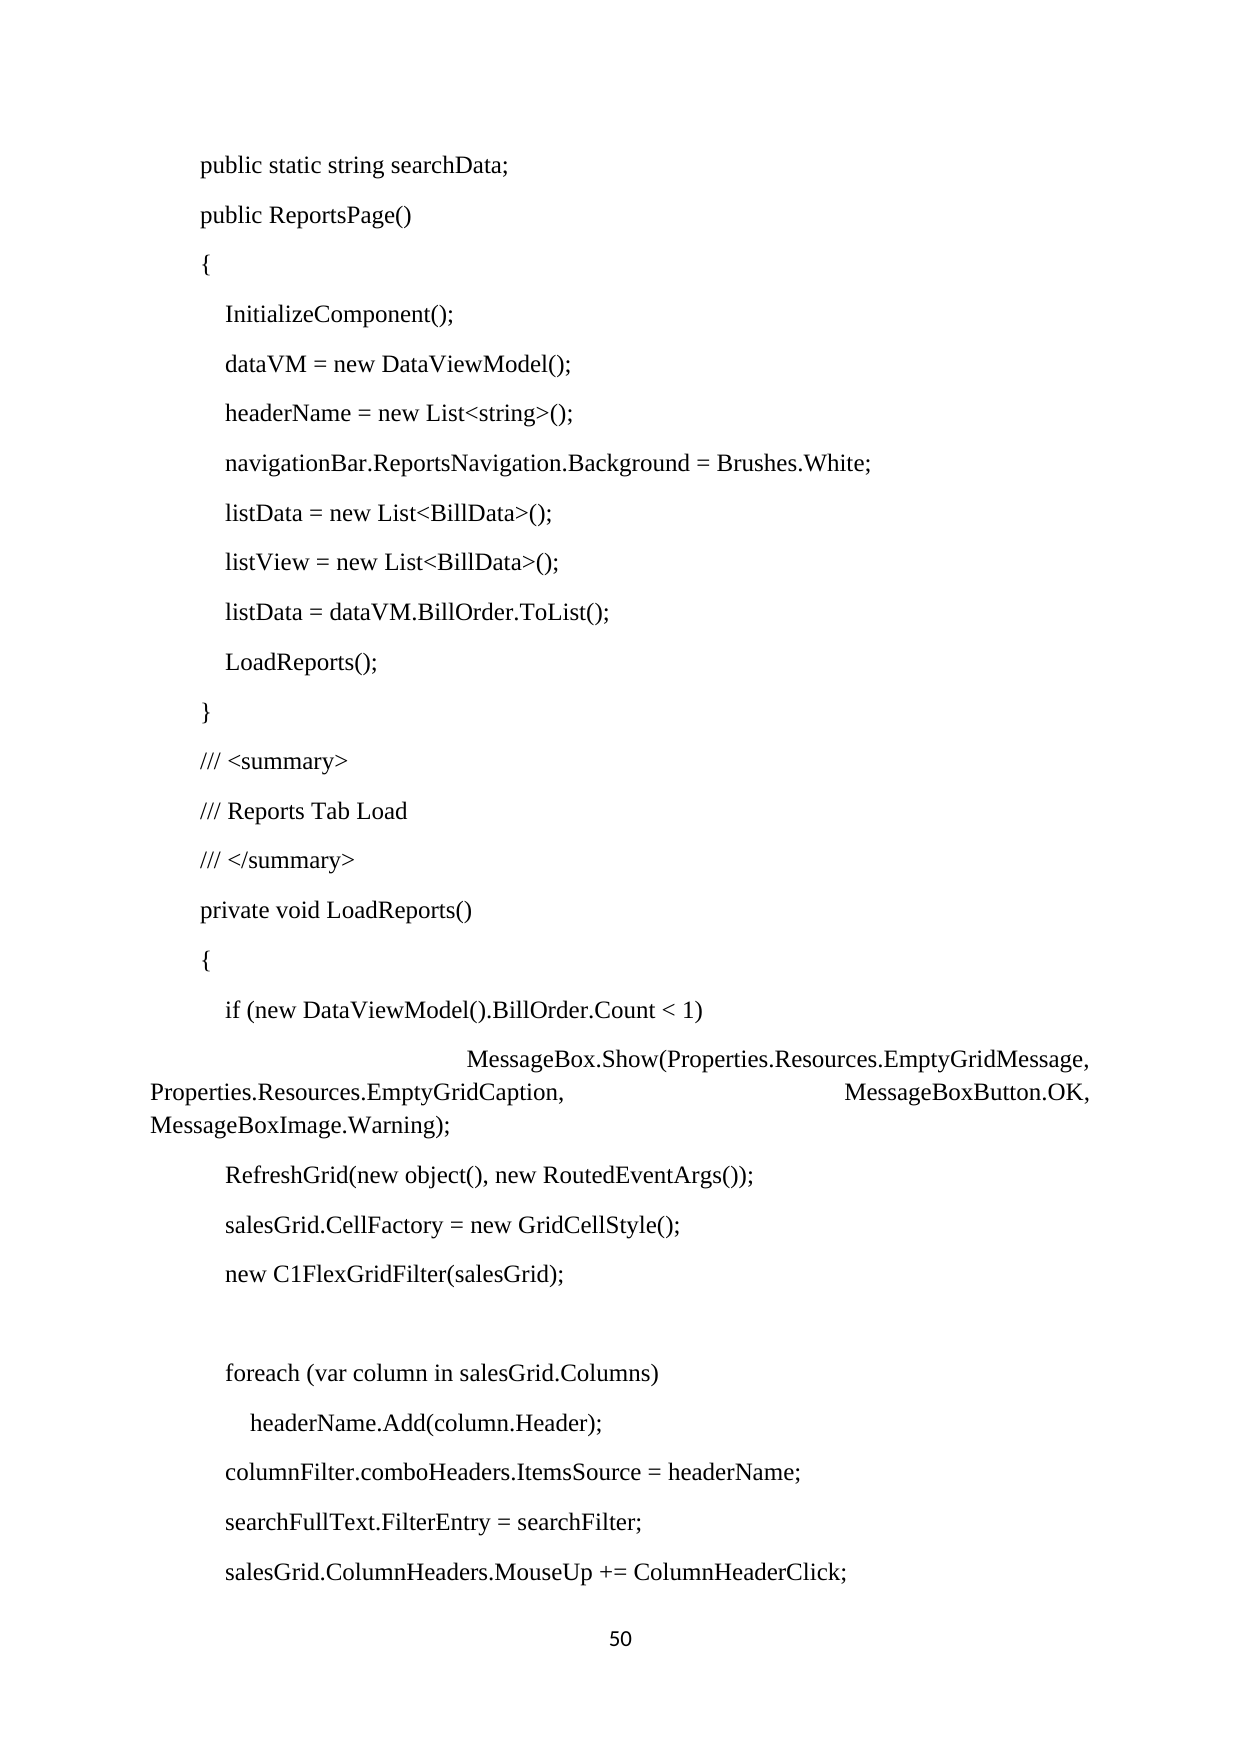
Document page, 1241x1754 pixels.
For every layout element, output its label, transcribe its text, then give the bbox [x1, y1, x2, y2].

text /// <summary> [150, 746, 1090, 775]
text if (new DataViewModel().BillOrder.Count < 1) [150, 995, 1090, 1023]
text private void LoadReports() [150, 895, 1090, 924]
text salesGrid.ColumnHeaders.MouseUp += ColumnHeaderClick; [150, 1557, 1090, 1586]
text LoadReports(); [150, 647, 1090, 676]
text public static string searchData; [150, 150, 1090, 179]
text RefreshGrid(new object(), new RoutedEventArgs()); [150, 1160, 1090, 1189]
text MessageBox.Show(Properties.Resources.EmptyGridMessage, Properties.Resources.EmptyGridCaption, MessageBoxButton.OK, MessageBoxImage.Warning); [150, 1044, 1090, 1139]
text listData = dataVM.BillOrder.ToList(); [150, 597, 1090, 626]
text dataVM = new DataViewModel(); [150, 349, 1090, 377]
text headerName = new List<string>(); [150, 398, 1090, 427]
text InitializeComponent(); [150, 299, 1090, 328]
text public ReportsPage() [150, 200, 1090, 228]
text { [150, 249, 1090, 278]
text foreach (var column in salesGrid.Columns) [150, 1358, 1090, 1387]
text headerName.Add(column.Header); [150, 1408, 1090, 1436]
text /// </summary> [150, 846, 1090, 874]
text searchFullText.FilterEntry = searchFilter; [150, 1507, 1090, 1536]
text salesGrid.CellFactory = new GridCellStyle(); [150, 1210, 1090, 1238]
text { [150, 945, 1090, 974]
text navigationBar.ReportsNavigation.Background = Brushes.White; [150, 448, 1090, 477]
text columnFilter.comboHeaders.ItemsSource = headerName; [150, 1457, 1090, 1486]
text listData = new List<BillData>(); [150, 498, 1090, 527]
text /// Reports Tab Load [150, 796, 1090, 825]
text listView = new List<BillData>(); [150, 547, 1090, 576]
text new C1FlexGridFilter(salesGrid); [150, 1259, 1090, 1288]
text } [150, 697, 1090, 725]
